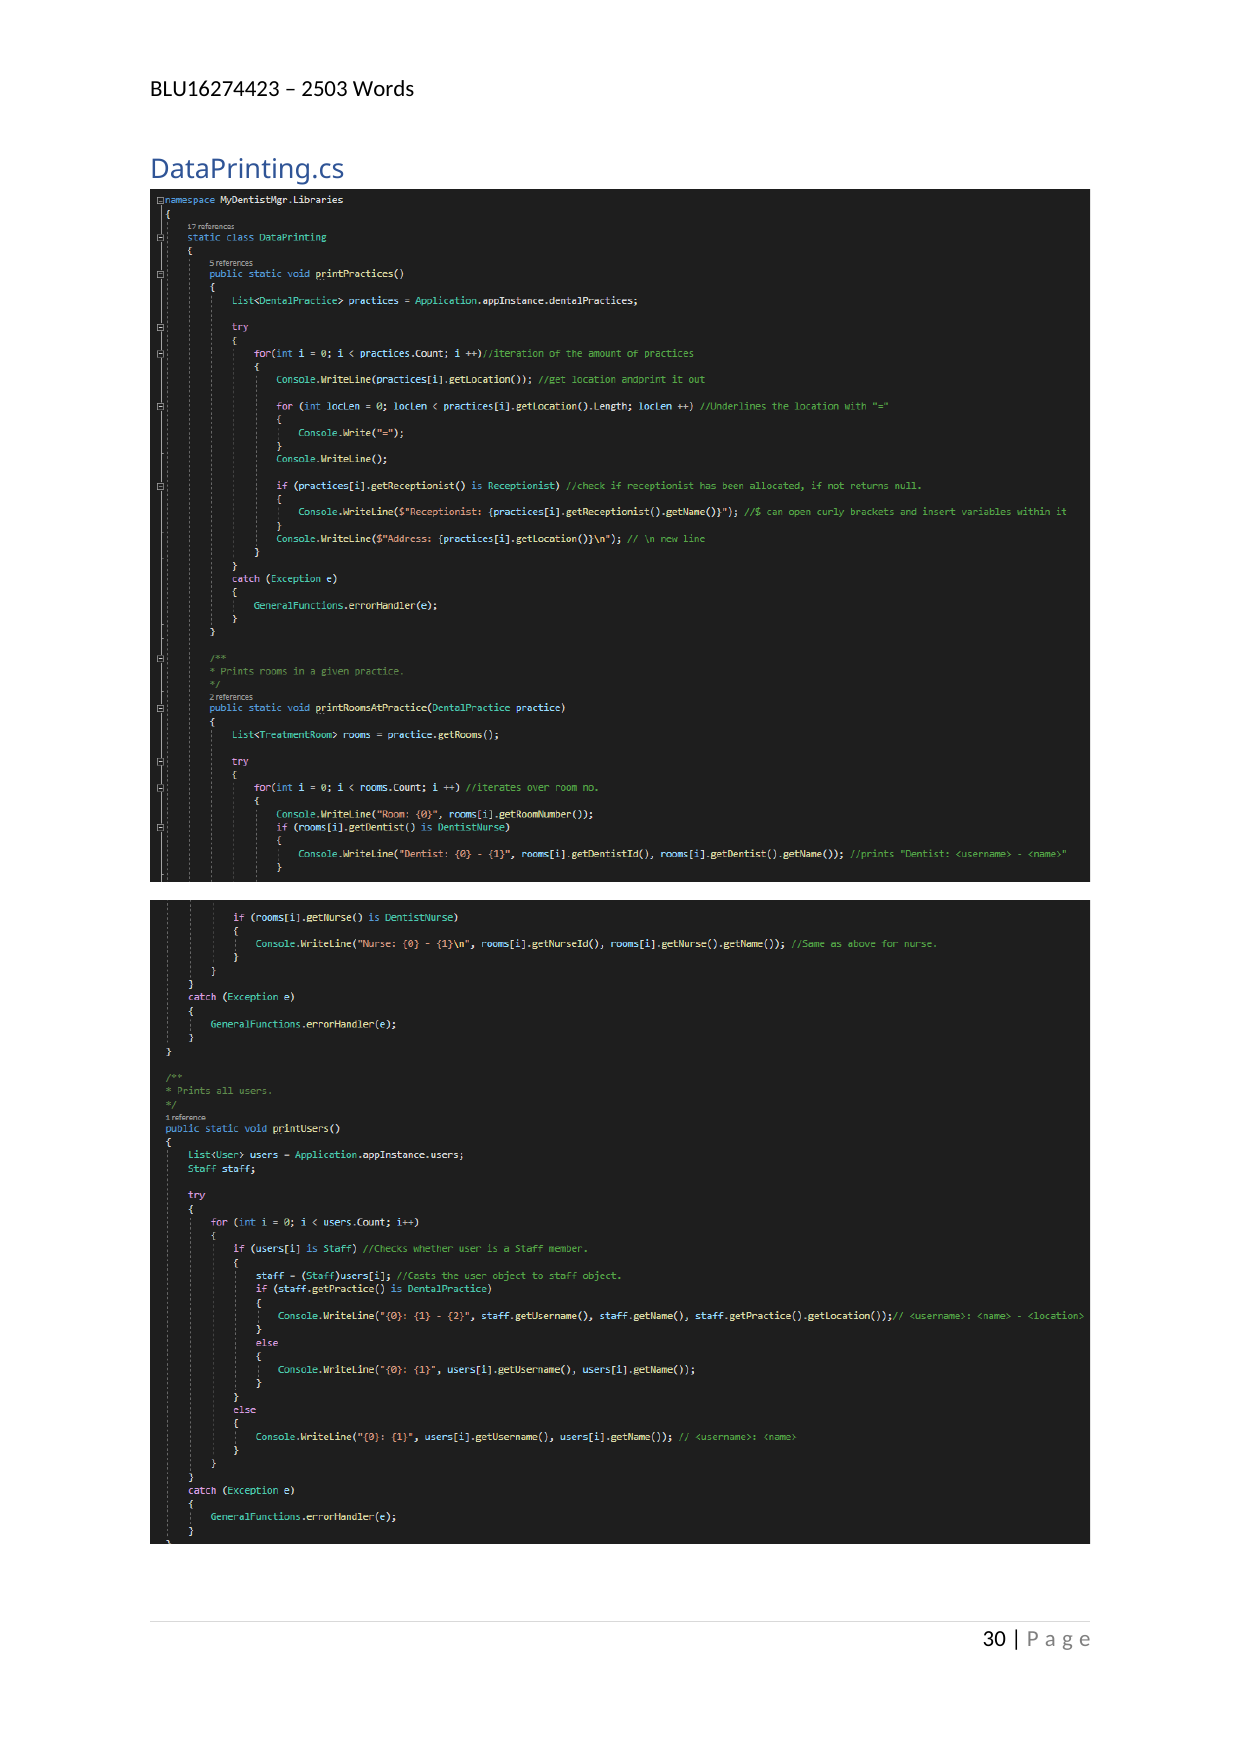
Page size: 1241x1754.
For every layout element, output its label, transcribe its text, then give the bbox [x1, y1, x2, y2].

subtitle DataPrinting.cs [150, 150, 1090, 187]
picture [150, 900, 1091, 1544]
picture [150, 189, 1091, 882]
